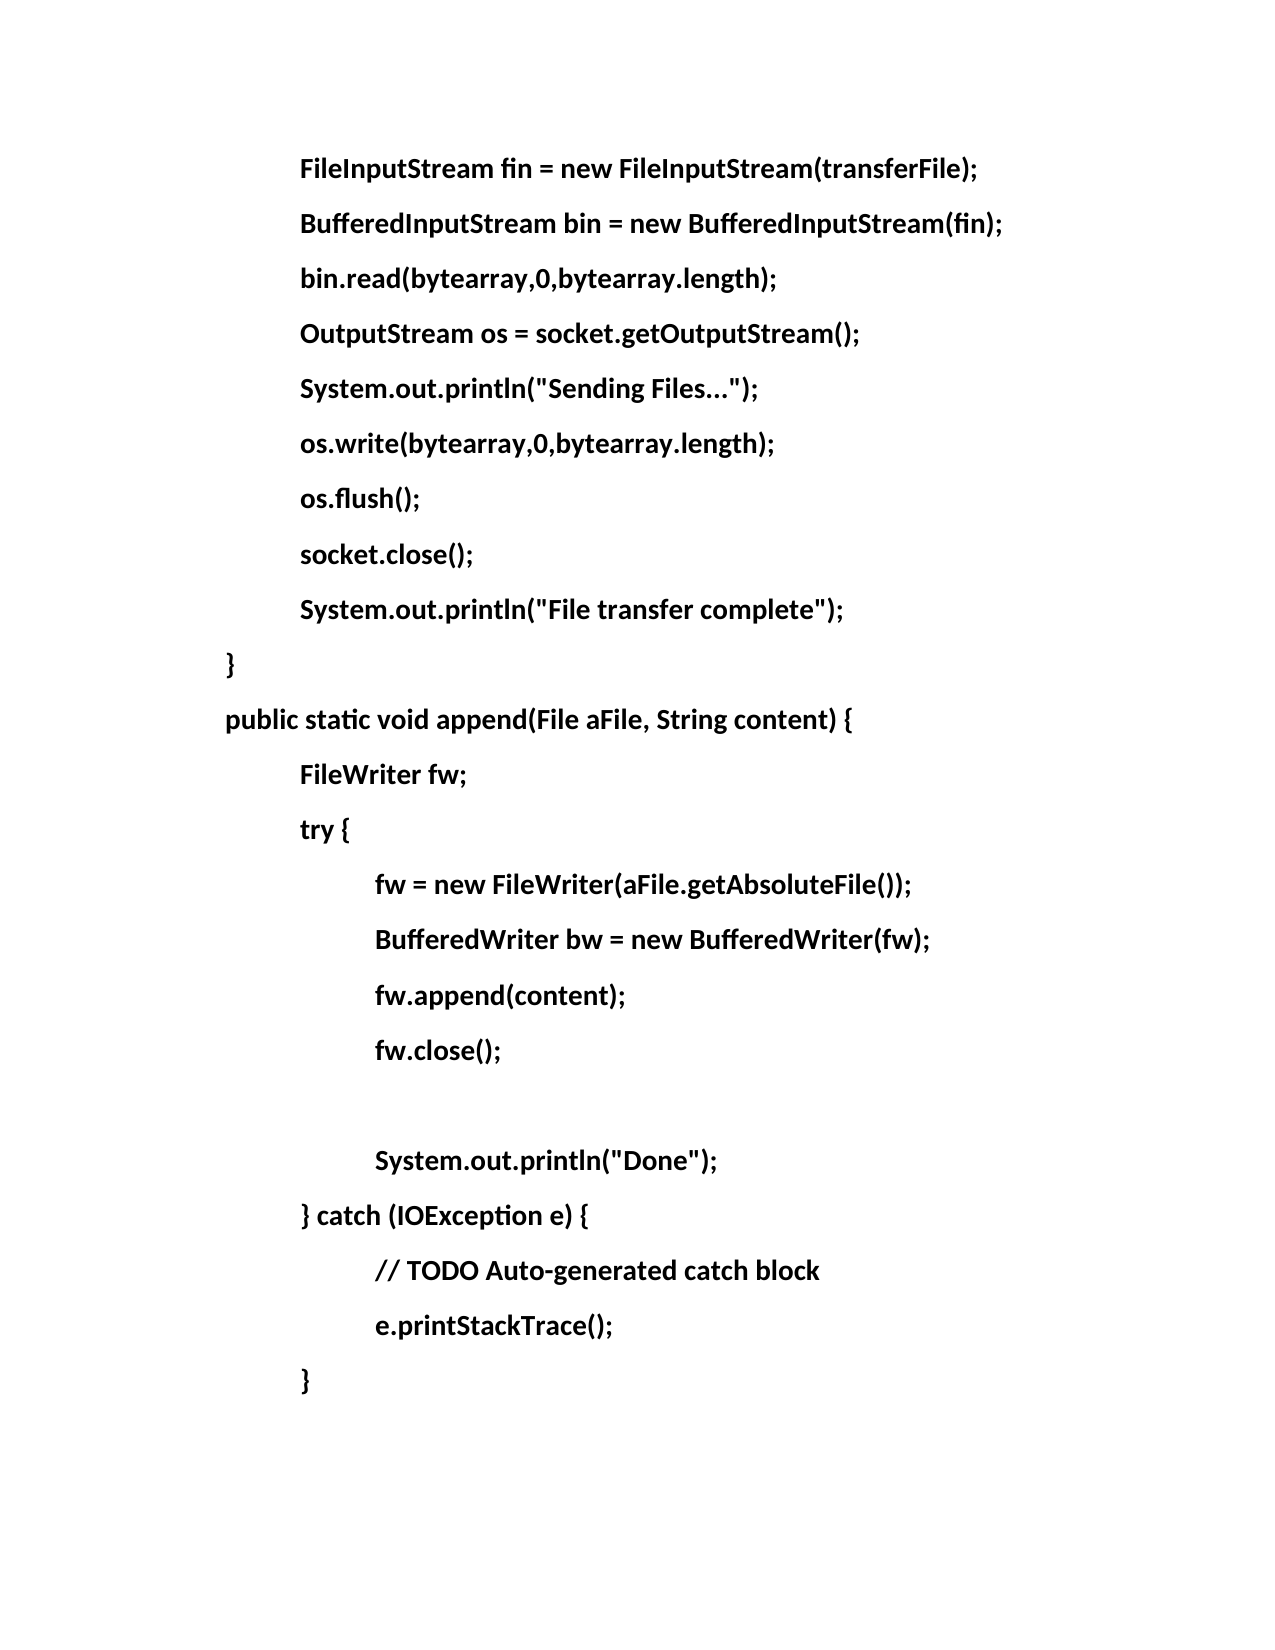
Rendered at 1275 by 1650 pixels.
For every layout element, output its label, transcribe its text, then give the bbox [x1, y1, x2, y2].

text e.printStackTrace(); [150, 1307, 1125, 1343]
text public static void append(File aFile, String content) { [150, 701, 1125, 737]
text OutputStream os = socket.getOutputStream(); [150, 315, 1125, 351]
text FileInputStream fin = new FileInputStream(transferFile); [150, 150, 1125, 186]
text System.out.println("Done"); [150, 1142, 1125, 1177]
text System.out.println("Sending Files..."); [150, 370, 1125, 406]
text fw.append(content); [150, 977, 1125, 1012]
text fw.close(); [150, 1032, 1125, 1067]
text os.flush(); [150, 481, 1125, 516]
text try { [150, 811, 1125, 847]
text } [150, 1362, 1125, 1398]
text BufferedWriter bw = new BufferedWriter(fw); [150, 921, 1125, 957]
text System.out.println("File transfer complete"); [150, 591, 1125, 626]
text // TODO Auto-generated catch block [150, 1252, 1125, 1288]
text BufferedInputStream bin = new BufferedInputStream(fin); [150, 205, 1125, 241]
text os.write(bytearray,0,bytearray.length); [150, 426, 1125, 461]
text } [150, 646, 1125, 682]
text FileWriter fw; [150, 756, 1125, 792]
text fw = new FileWriter(aFile.getAbsoluteFile()); [150, 866, 1125, 902]
text socket.close(); [150, 536, 1125, 571]
text } catch (IOException e) { [150, 1197, 1125, 1233]
text bin.read(bytearray,0,bytearray.length); [150, 260, 1125, 296]
